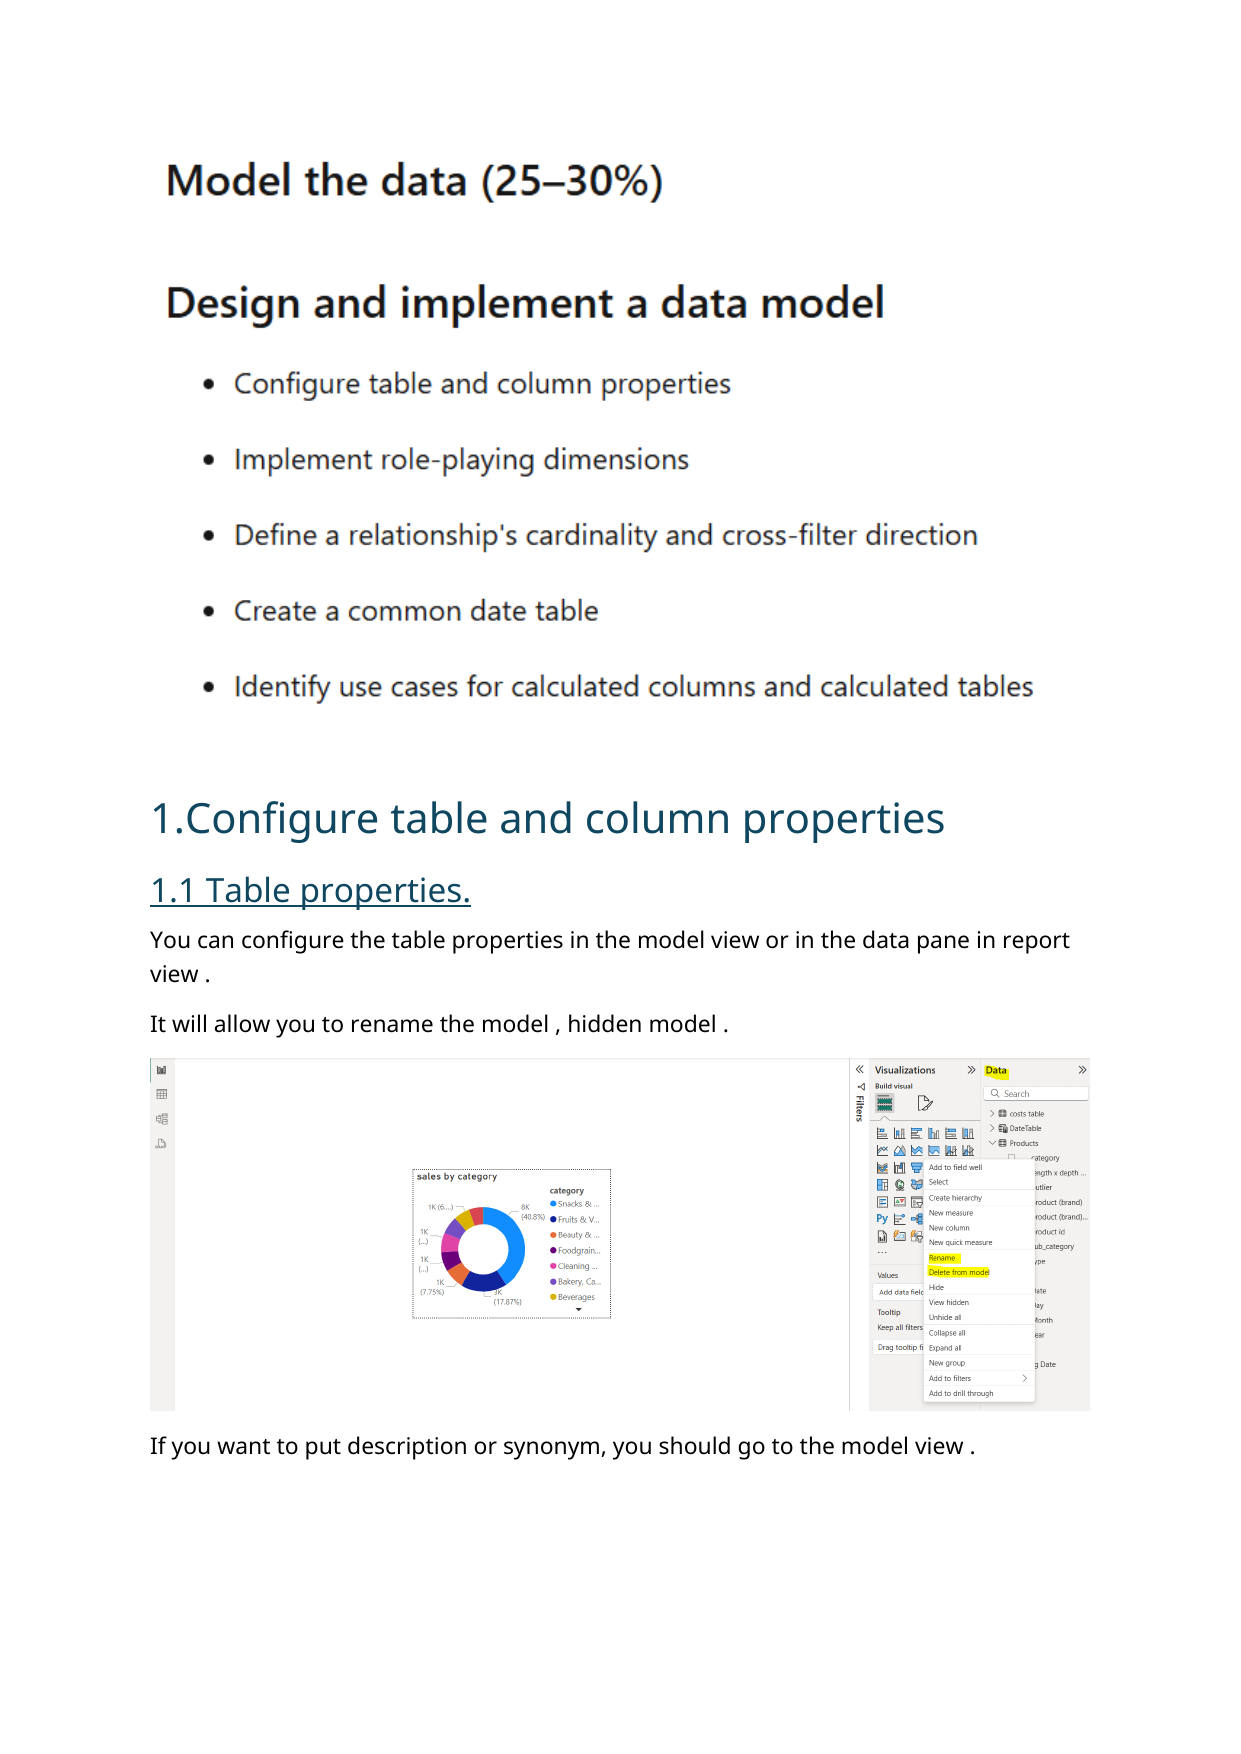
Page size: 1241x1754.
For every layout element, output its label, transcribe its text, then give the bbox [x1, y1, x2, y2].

picture [150, 150, 1091, 749]
picture [150, 1058, 1091, 1411]
subtitle 1.Configure table and column properties [150, 789, 1090, 846]
text It will allow you to rename the model , hidden model . [150, 1008, 1090, 1039]
text If you want to put description or synonym, you should go to the model view . [150, 1430, 1090, 1461]
text You can configure the table properties in the model view or in the data pane in report view . [150, 924, 1090, 989]
subtitle 1.1 Table properties. [150, 867, 1090, 912]
